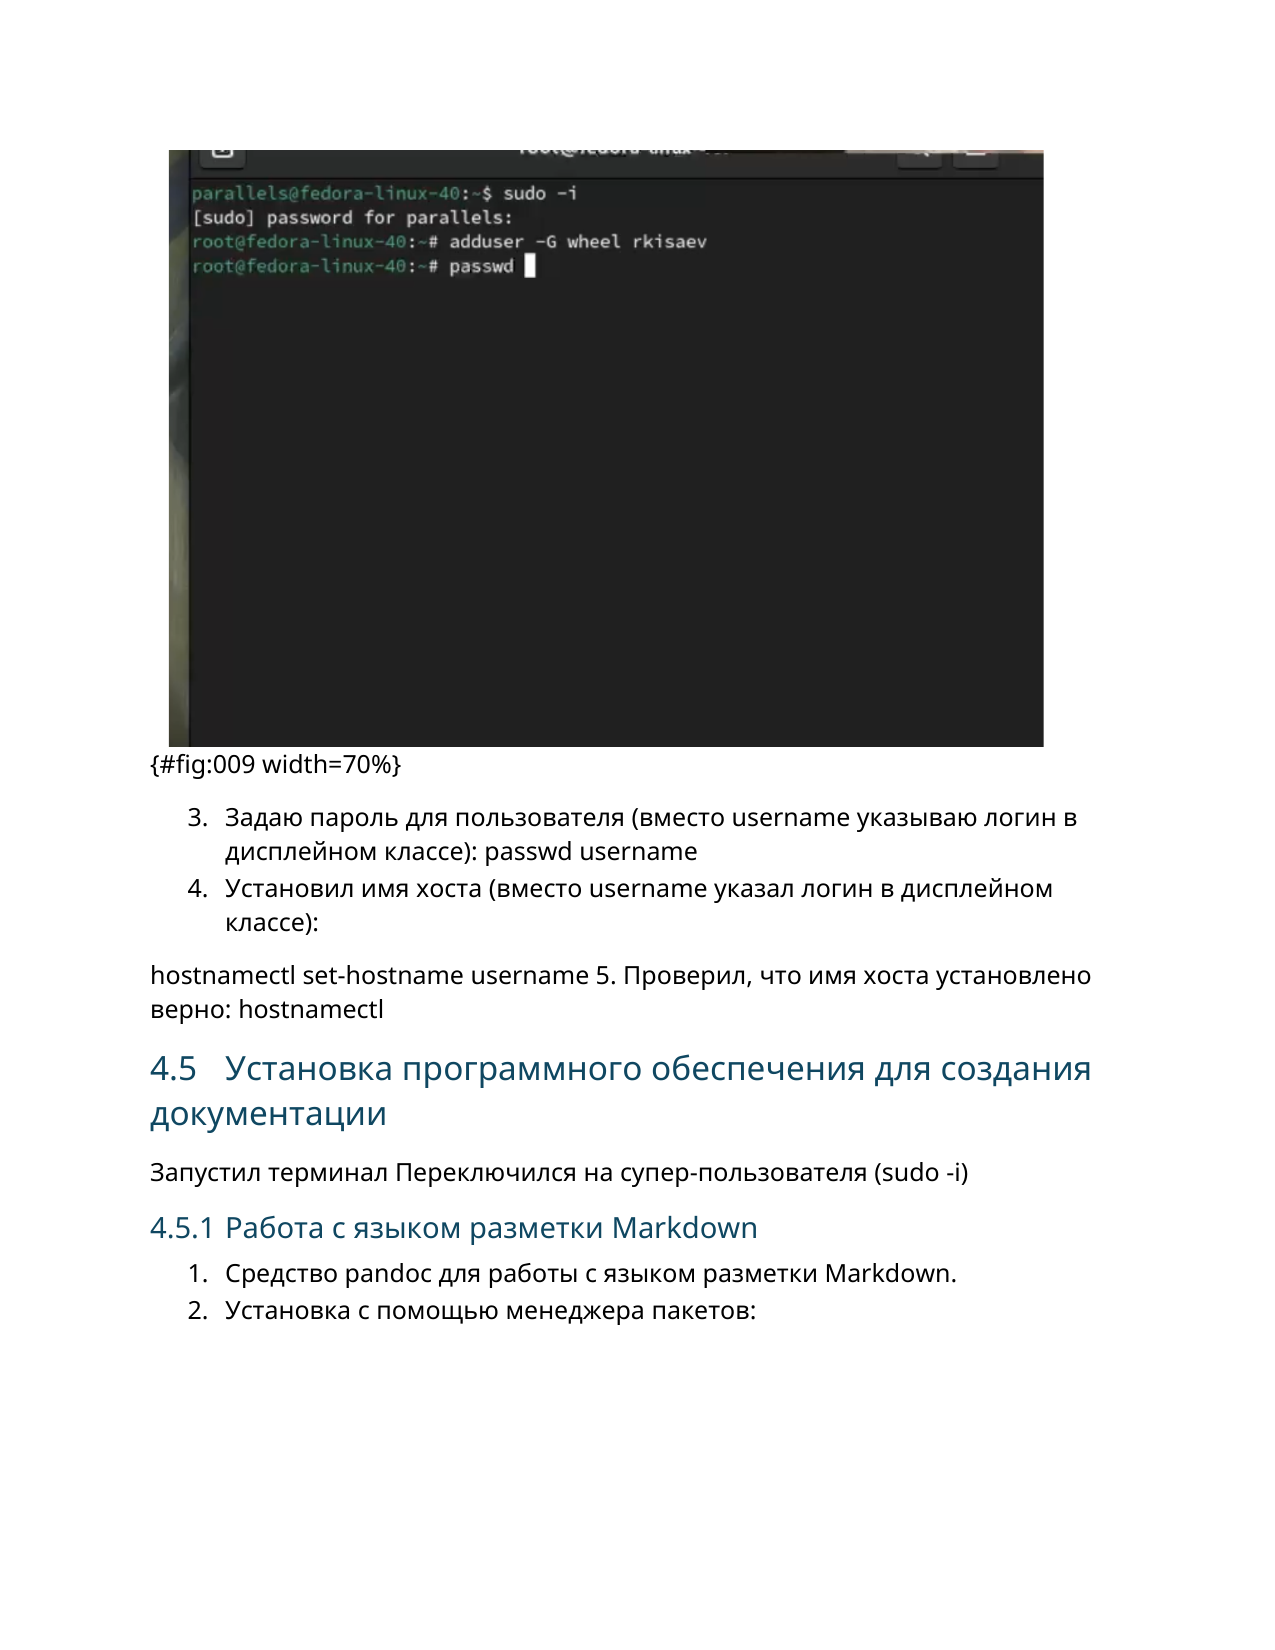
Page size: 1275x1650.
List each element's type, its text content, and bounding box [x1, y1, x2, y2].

list Установил имя хоста (вместо username указал логин в дисплейном классе): [187, 871, 1125, 939]
subtitle 4.5.1 Работа с языком разметки Markdown [150, 1207, 1125, 1247]
list Установка с помощью менеджера пакетов: [187, 1293, 1125, 1327]
subtitle 4.5 Установка программного обеспечения для создания документации [150, 1045, 1125, 1136]
text hostnamectl set-hostname username 5. Проверил, что имя хоста установлено верно: hostnamectl [150, 958, 1125, 1026]
picture [168, 150, 1044, 747]
list Задаю пароль для пользователя (вместо username указываю логин в дисплейном классе): passwd username [187, 799, 1125, 867]
list Средство pandoc для работы с языком разметки Markdown. [187, 1255, 1125, 1289]
text Запустил терминал Переключился на супер-пользователя (sudo -i) [150, 1154, 1125, 1188]
